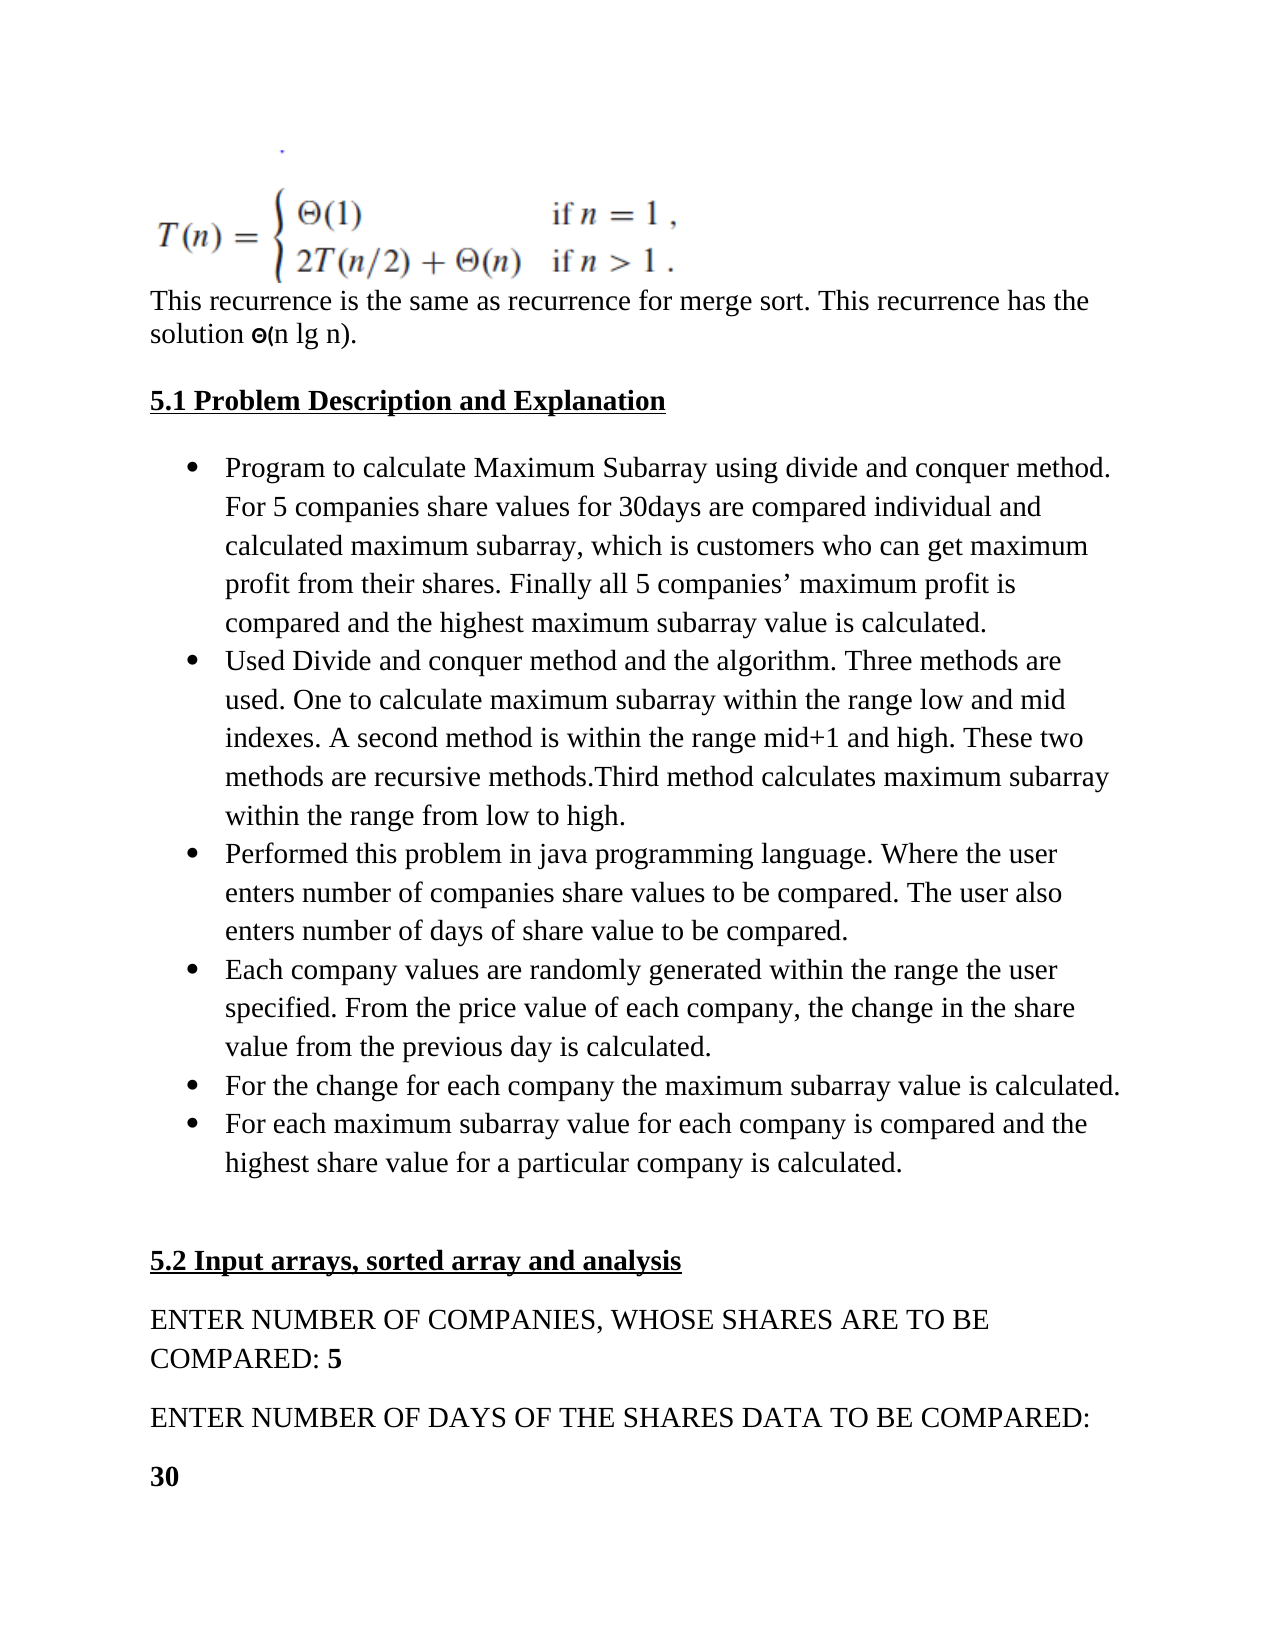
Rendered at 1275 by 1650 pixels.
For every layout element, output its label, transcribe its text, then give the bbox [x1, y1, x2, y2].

list Performed this problem in java programming language. Where the user enters number of companies share values to be compared. The user also enters number of days of share value to be compared. [187, 836, 1125, 947]
text ENTER NUMBER OF COMPANIES, WHOSE SHARES ARE TO BE COMPARED: 5 [150, 1302, 1125, 1374]
text 30 [150, 1459, 1125, 1493]
text 5.2 Input arrays, sorted array and analysis [150, 1243, 1125, 1276]
text This recurrence is the same as recurrence for merge sort. This recurrence has the solution Θ(n lg n). [150, 283, 1125, 350]
list For the change for each company the maximum subarray value is calculated. [187, 1068, 1125, 1101]
text ENTER NUMBER OF DAYS OF THE SHARES DATA TO BE COMPARED: [150, 1400, 1125, 1434]
list Used Divide and conquer method and the algorithm. Three methods are used. One to calculate maximum subarray within the range low and mid indexes. A second method is within the range mid+1 and high. These two methods are recursive methods.Third method calculates maximum subarray within the range from low to high. [187, 643, 1125, 831]
list For each maximum subarray value for each company is compared and the highest share value for a particular company is calculated. [187, 1106, 1125, 1178]
text 5.1 Problem Description and Explanation [150, 383, 1125, 417]
picture [150, 150, 704, 283]
list Program to calculate Maximum Subarray using divide and conquer method. For 5 companies share values for 30days are compared individual and calculated maximum subarray, which is customers who can get maximum profit from their shares. Finally all 5 companies’ maximum profit is compared and the highest maximum subarray value is calculated. [187, 451, 1125, 638]
list Each company values are randomly generated within the range the user specified. From the price value of each company, the change in the share value from the previous day is calculated. [187, 952, 1125, 1063]
